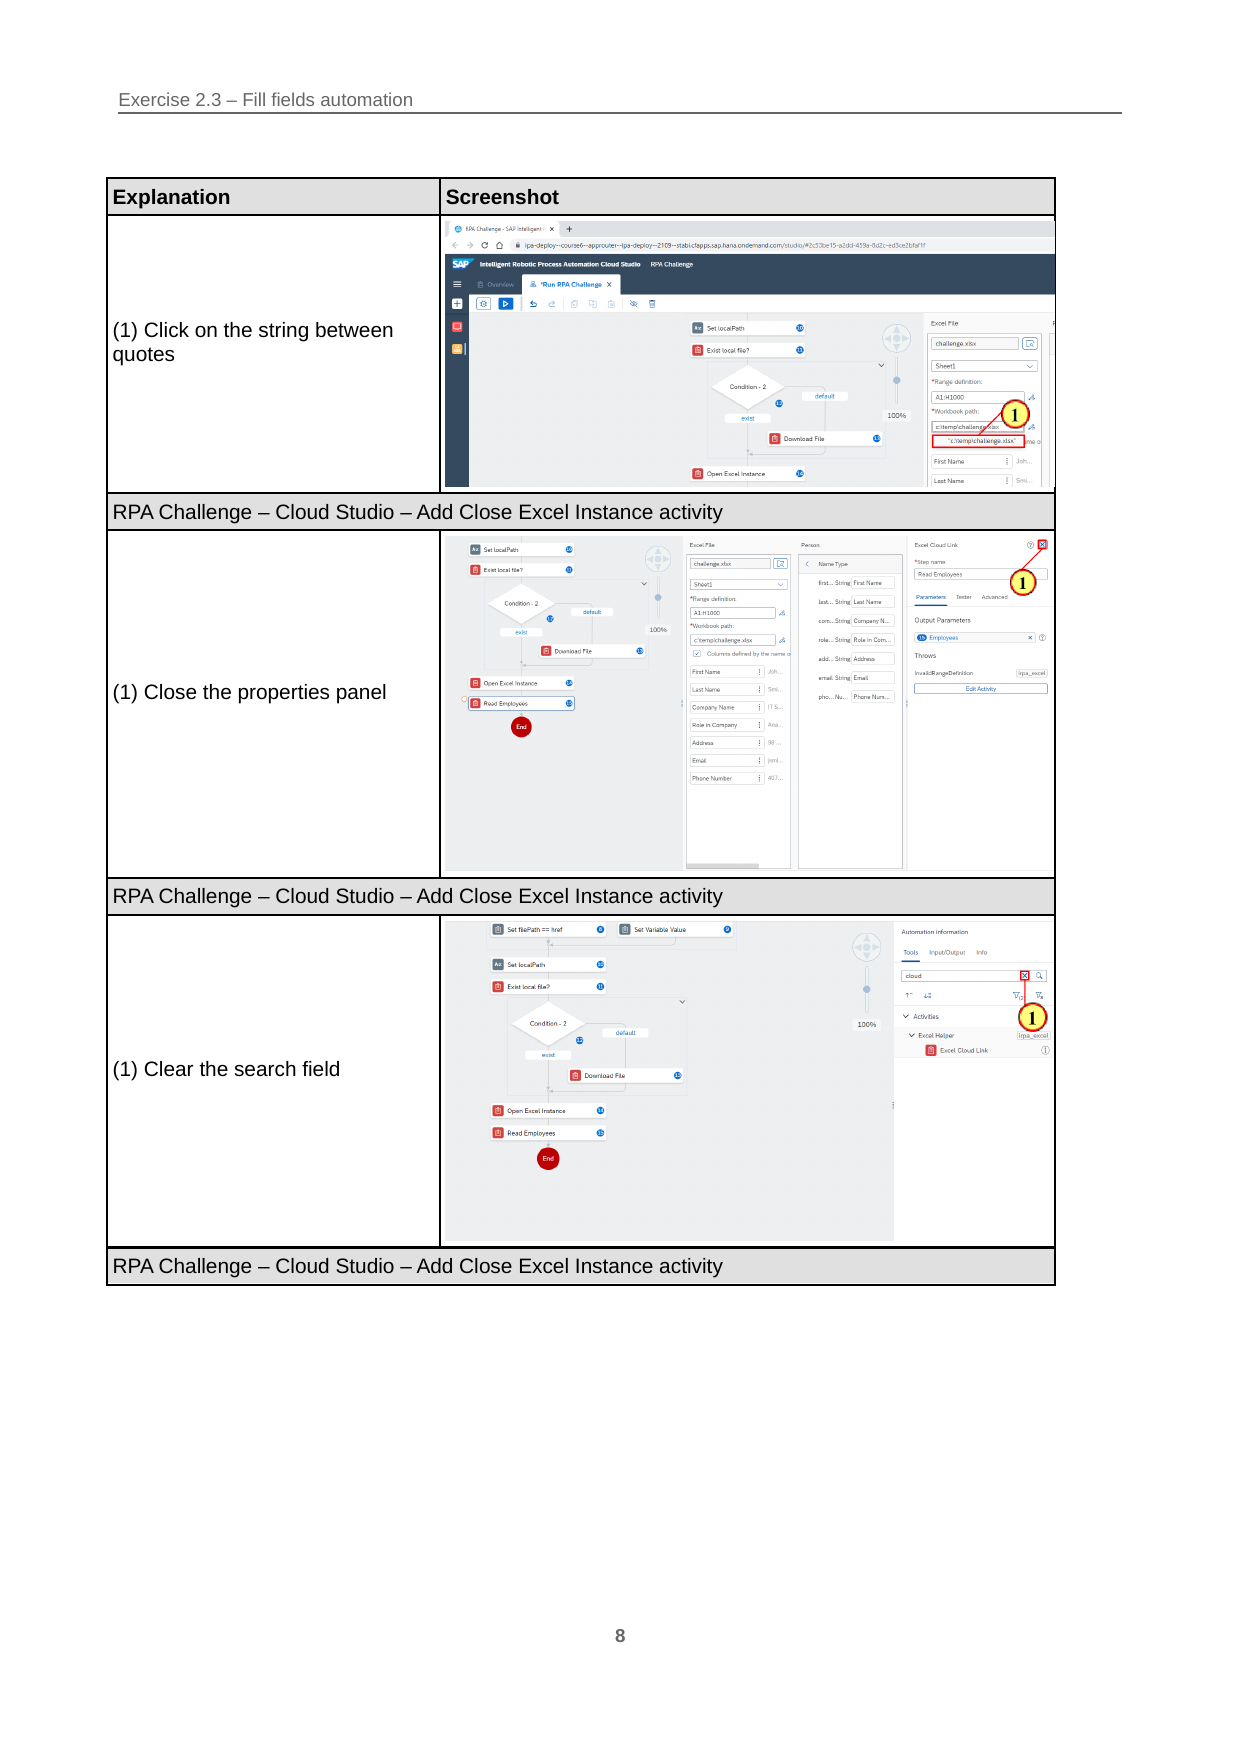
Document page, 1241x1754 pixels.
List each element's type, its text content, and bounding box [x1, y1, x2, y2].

table_cell [441, 916, 1054, 1246]
table_cell (1) Click on the string between quotes [108, 216, 439, 492]
table_cell RPA Challenge – Cloud Studio – Add Close Excel Instance activity [108, 879, 1054, 914]
table_header Screenshot [441, 179, 1054, 214]
table_cell RPA Challenge – Cloud Studio – Add Close Excel Instance activity [108, 494, 1054, 529]
table_cell [441, 531, 1054, 877]
table_header Explanation [108, 179, 439, 214]
picture [445, 536, 1054, 871]
table_cell RPA Challenge – Cloud Studio – Add Close Excel Instance activity [108, 1249, 1054, 1283]
picture [445, 221, 1055, 487]
table_cell [441, 216, 1054, 492]
table_cell (1) Clear the search field [108, 916, 439, 1246]
picture [445, 921, 1054, 1241]
table_cell (1) Close the properties panel [108, 531, 439, 877]
